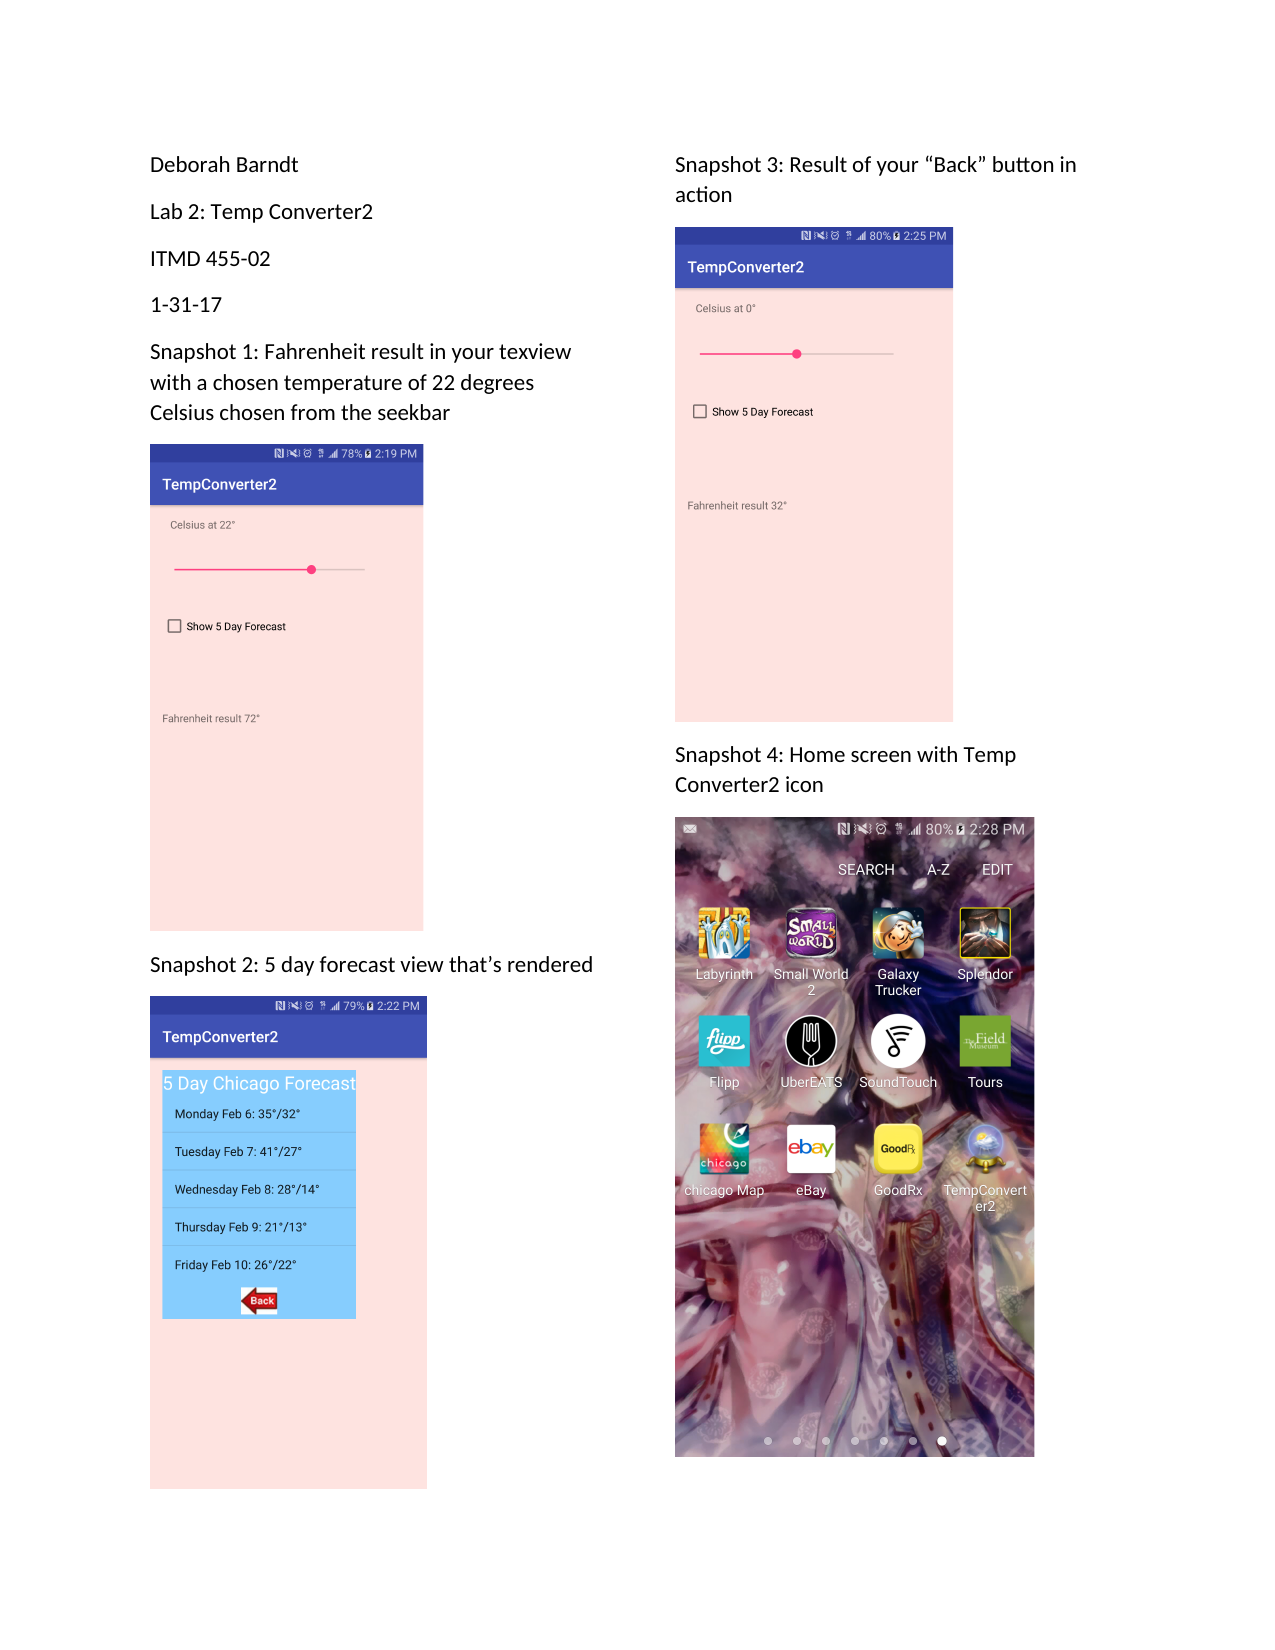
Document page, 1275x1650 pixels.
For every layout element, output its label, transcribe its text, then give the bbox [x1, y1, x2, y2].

picture [150, 444, 424, 931]
picture [675, 227, 954, 722]
picture [675, 817, 1035, 1457]
text 1-31-17 [150, 291, 600, 319]
picture [150, 996, 427, 1489]
text Snapshot 4: Home screen with Temp Converter2 icon [675, 740, 1125, 799]
text Lab 2: Temp Converter2 [150, 197, 600, 225]
text Deborah Barndt [150, 150, 600, 178]
text ITMD 455-02 [150, 244, 600, 272]
text Snapshot 3: Result of your “Back” button in action [675, 150, 1125, 208]
text Snapshot 2: 5 day forecast view that’s rendered [150, 950, 600, 978]
text Snapshot 1: Fahrenheit result in your texview with a chosen temperature of 22 degrees Celsius chosen from the seekbar [150, 337, 600, 426]
